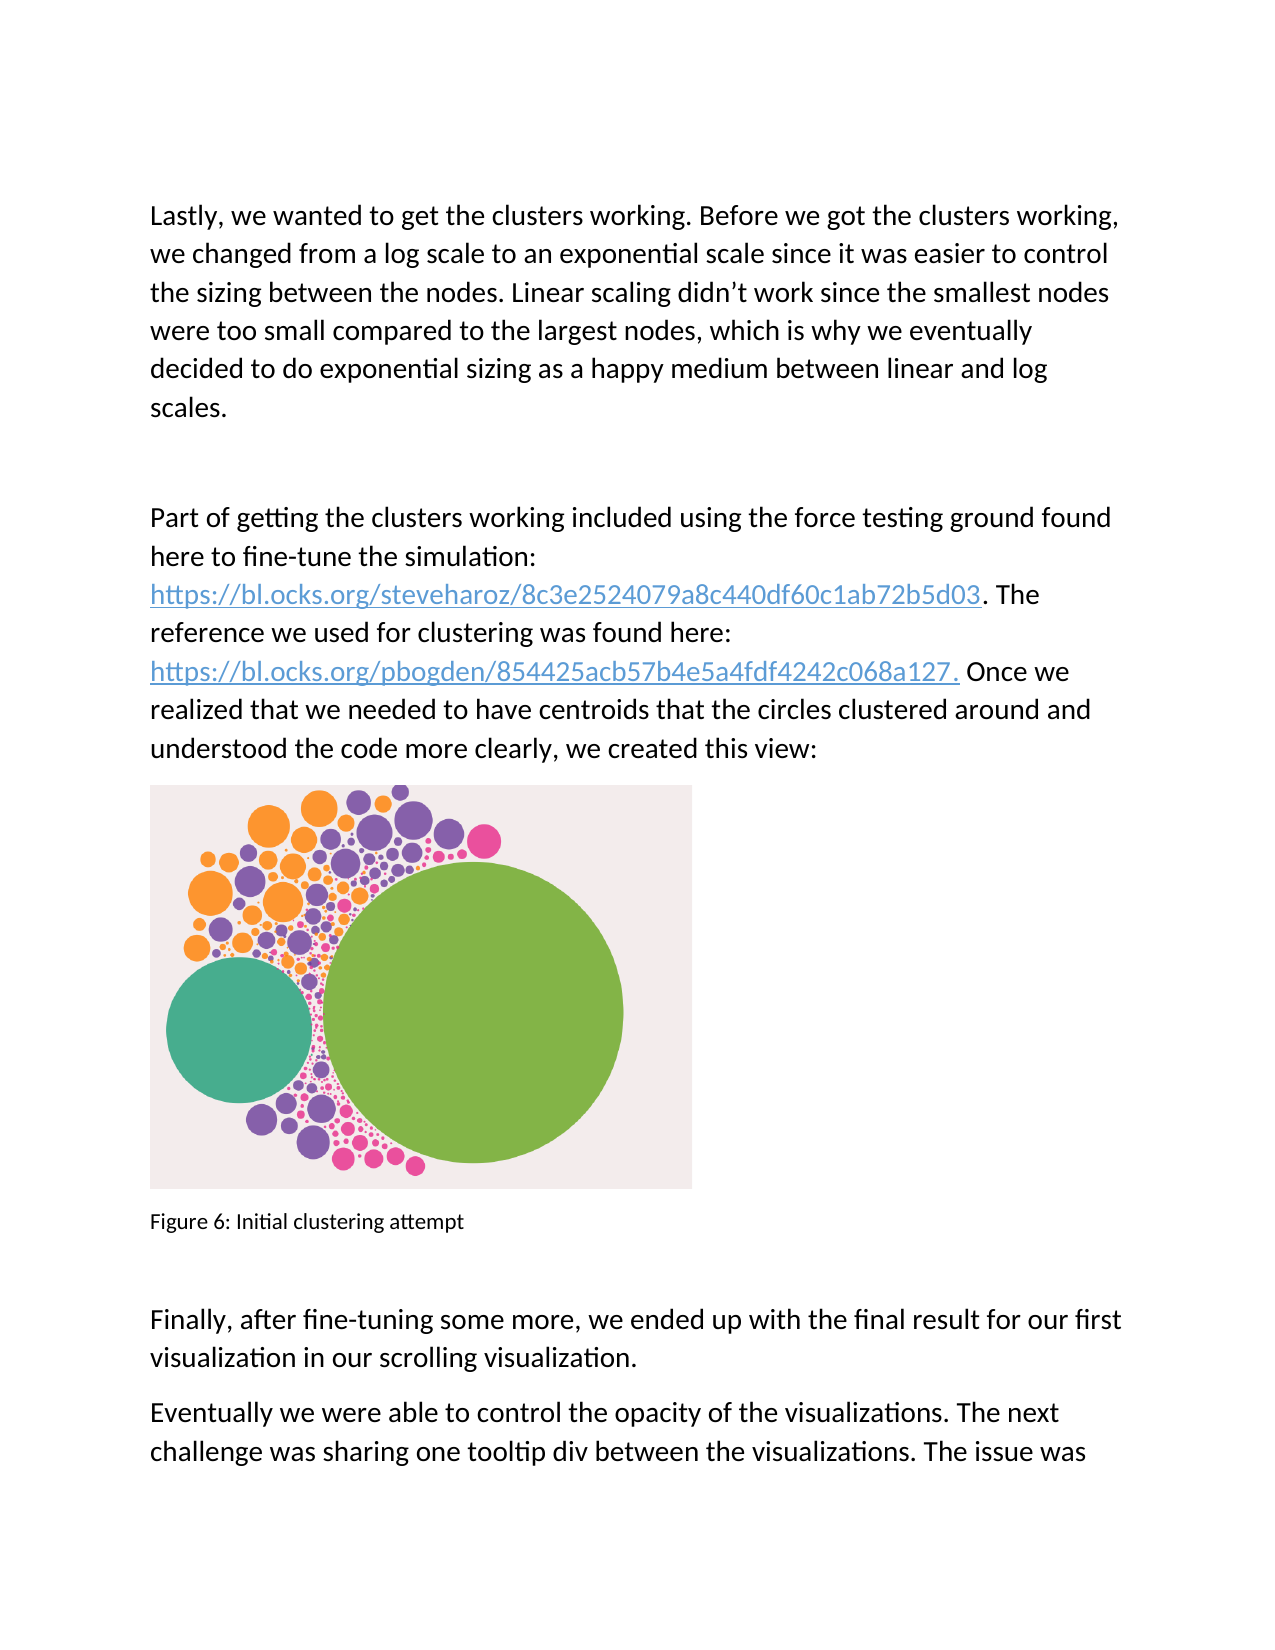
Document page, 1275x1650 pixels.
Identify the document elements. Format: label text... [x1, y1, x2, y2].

text Part of getting the clusters working included using the force testing ground found here to fine-tune the simulation: https://bl.ocks.org/steveharoz/8c3e2524079a8c440df60c1ab72b5d03. The reference we used for clustering was found here: https://bl.ocks.org/pbogden/854425acb57b4e5a4fdf4242c068a127. Once we realized that we needed to have centroids that the circles clustered around and understood the code more clearly, we created this view: [150, 499, 1125, 766]
text Figure 6: Initial clustering attempt [150, 1207, 1125, 1235]
text Finally, after fine-tuning some more, we ended up with the final result for our first visualization in our scrolling visualization. [150, 1301, 1125, 1375]
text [150, 1394, 1125, 1468]
text Lastly, we wanted to get the clusters working. Before we got the clusters working, we changed from a log scale to an exponential scale since it was easier to control the sizing between the nodes. Linear scaling didn’t work since the smallest nodes were too small compared to the largest nodes, which is why we eventually decided to do exponential sizing as a happy medium between linear and log scales. [150, 197, 1125, 425]
picture [150, 785, 693, 1189]
